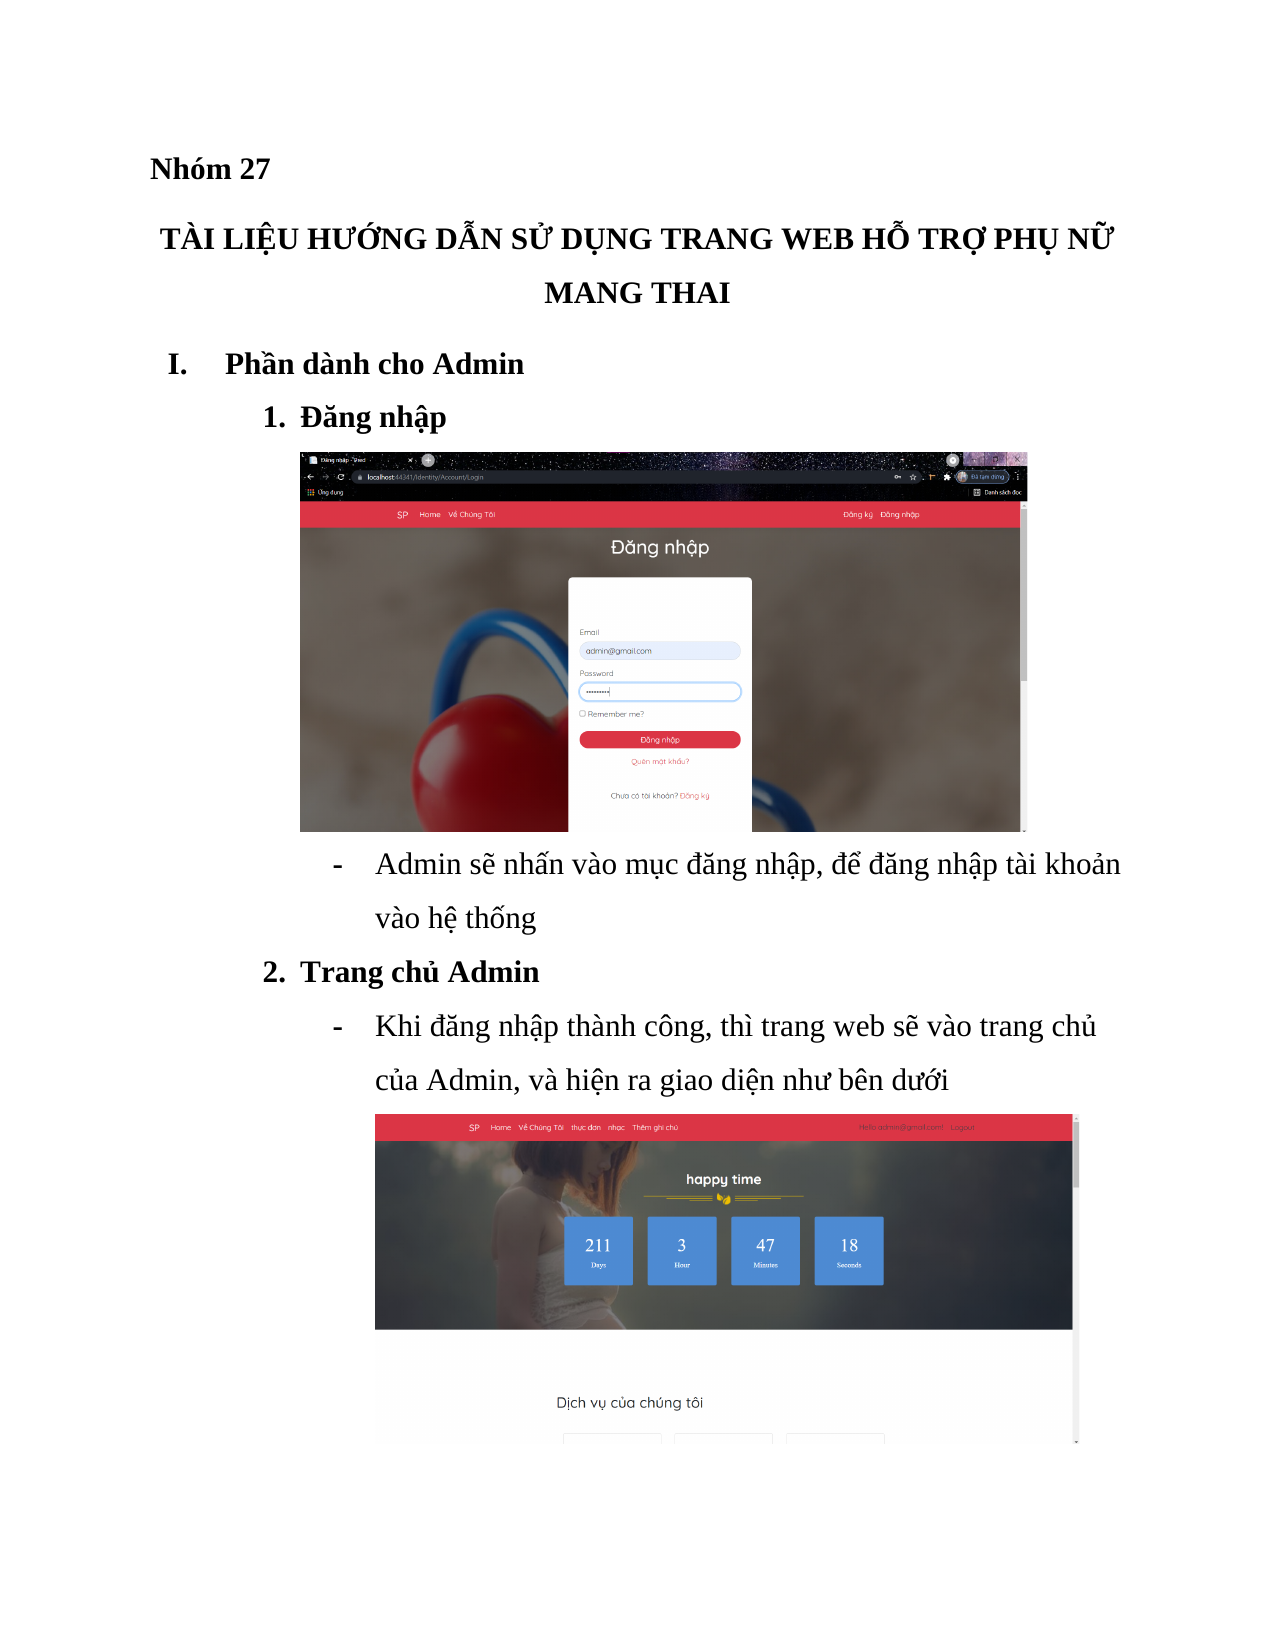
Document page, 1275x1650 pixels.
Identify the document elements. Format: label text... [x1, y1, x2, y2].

list Khi đăng nhập thành công, thì trang web sẽ vào trang chủ của Admin, và hiện ra giao diện như bên dưới [337, 1007, 1125, 1097]
list Đăng nhập [262, 399, 1125, 435]
list Admin sẽ nhấn vào mục đăng nhập, để đăng nhập tài khoản vào hệ thống [337, 845, 1125, 935]
picture [375, 1114, 1080, 1444]
text TÀI LIỆU HƯỚNG DẪN SỬ DỤNG TRANG WEB HỖ TRỢ PHỤ NỮ MANG THAI [150, 221, 1125, 310]
list Phần dành cho Admin [187, 345, 1125, 381]
list Trang chủ Admin [262, 953, 1125, 989]
text Nhóm 27 [150, 150, 1125, 186]
picture [300, 452, 1028, 832]
